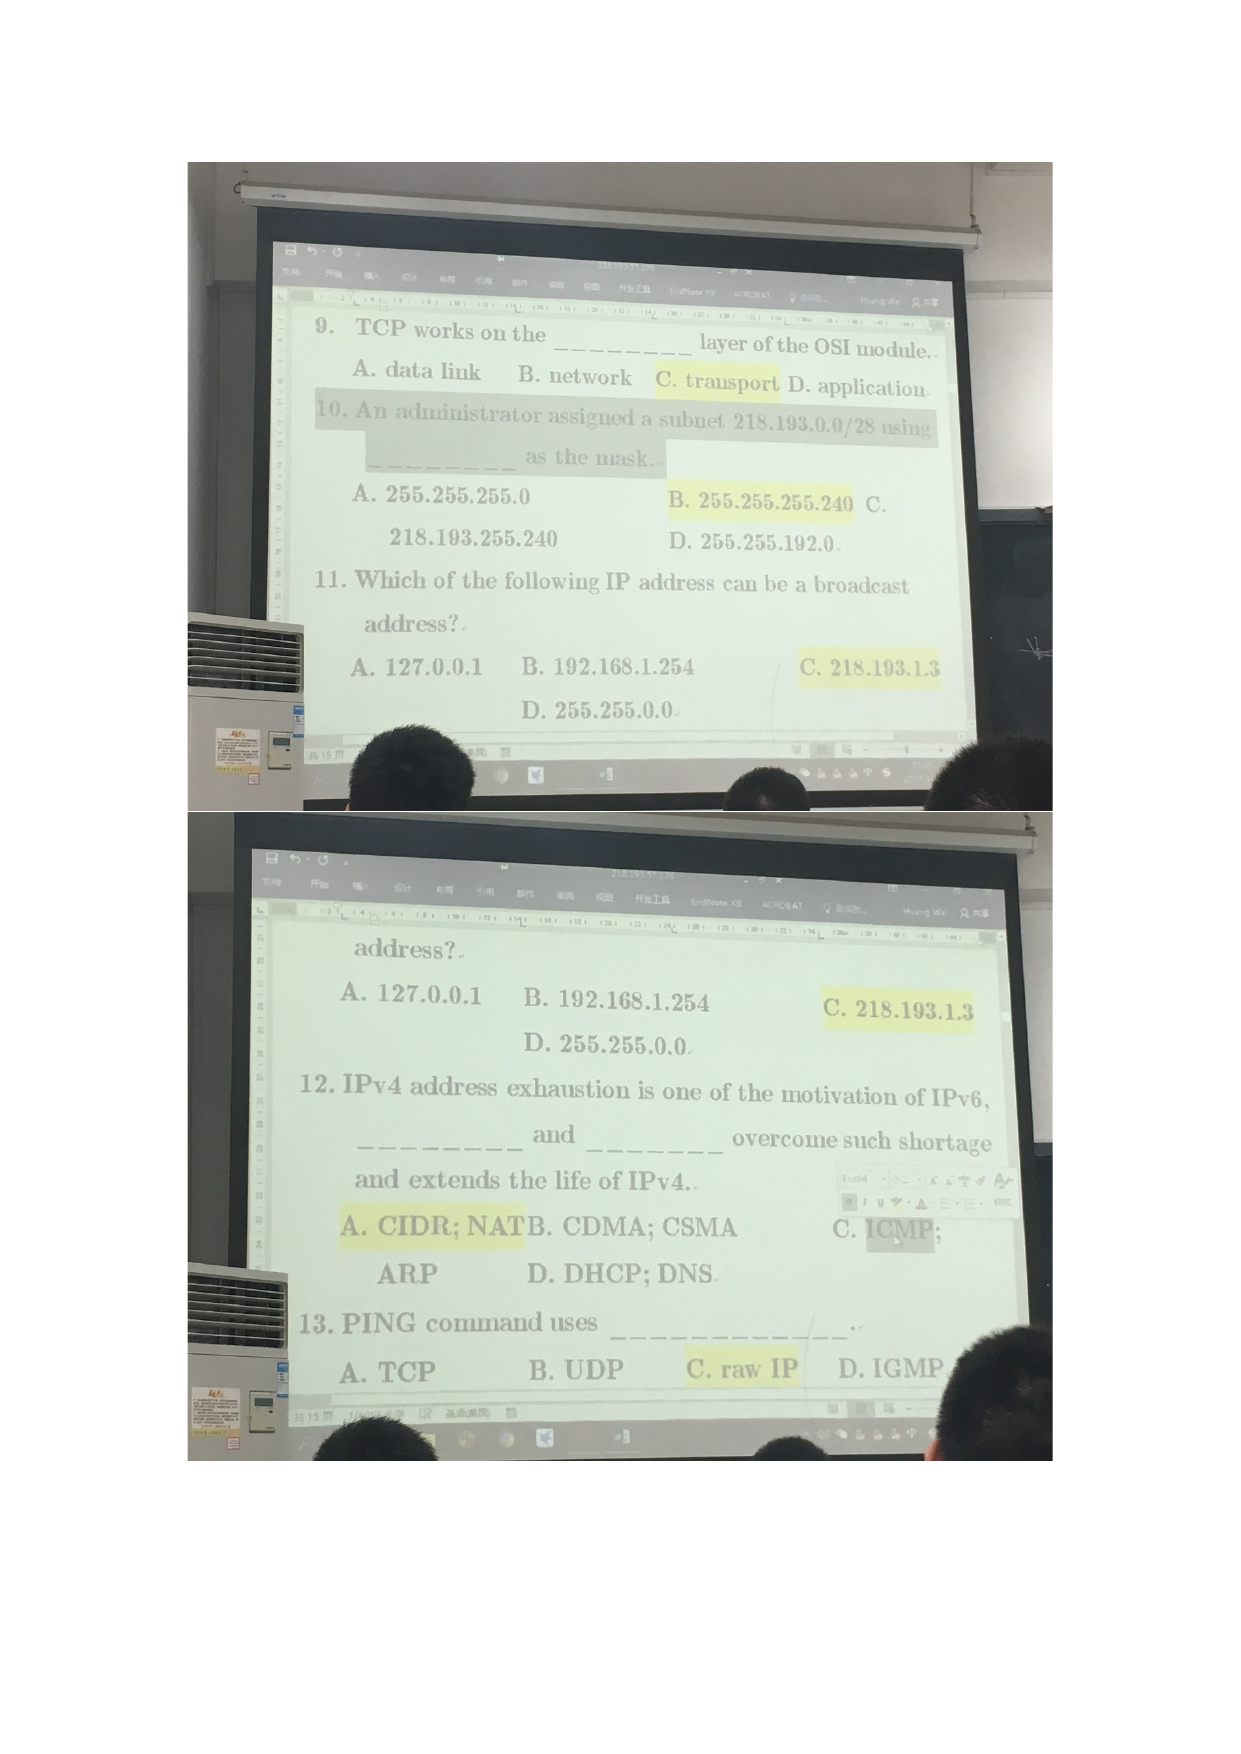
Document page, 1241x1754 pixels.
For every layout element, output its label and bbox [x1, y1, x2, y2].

picture [187, 162, 1053, 811]
picture [187, 812, 1053, 1461]
